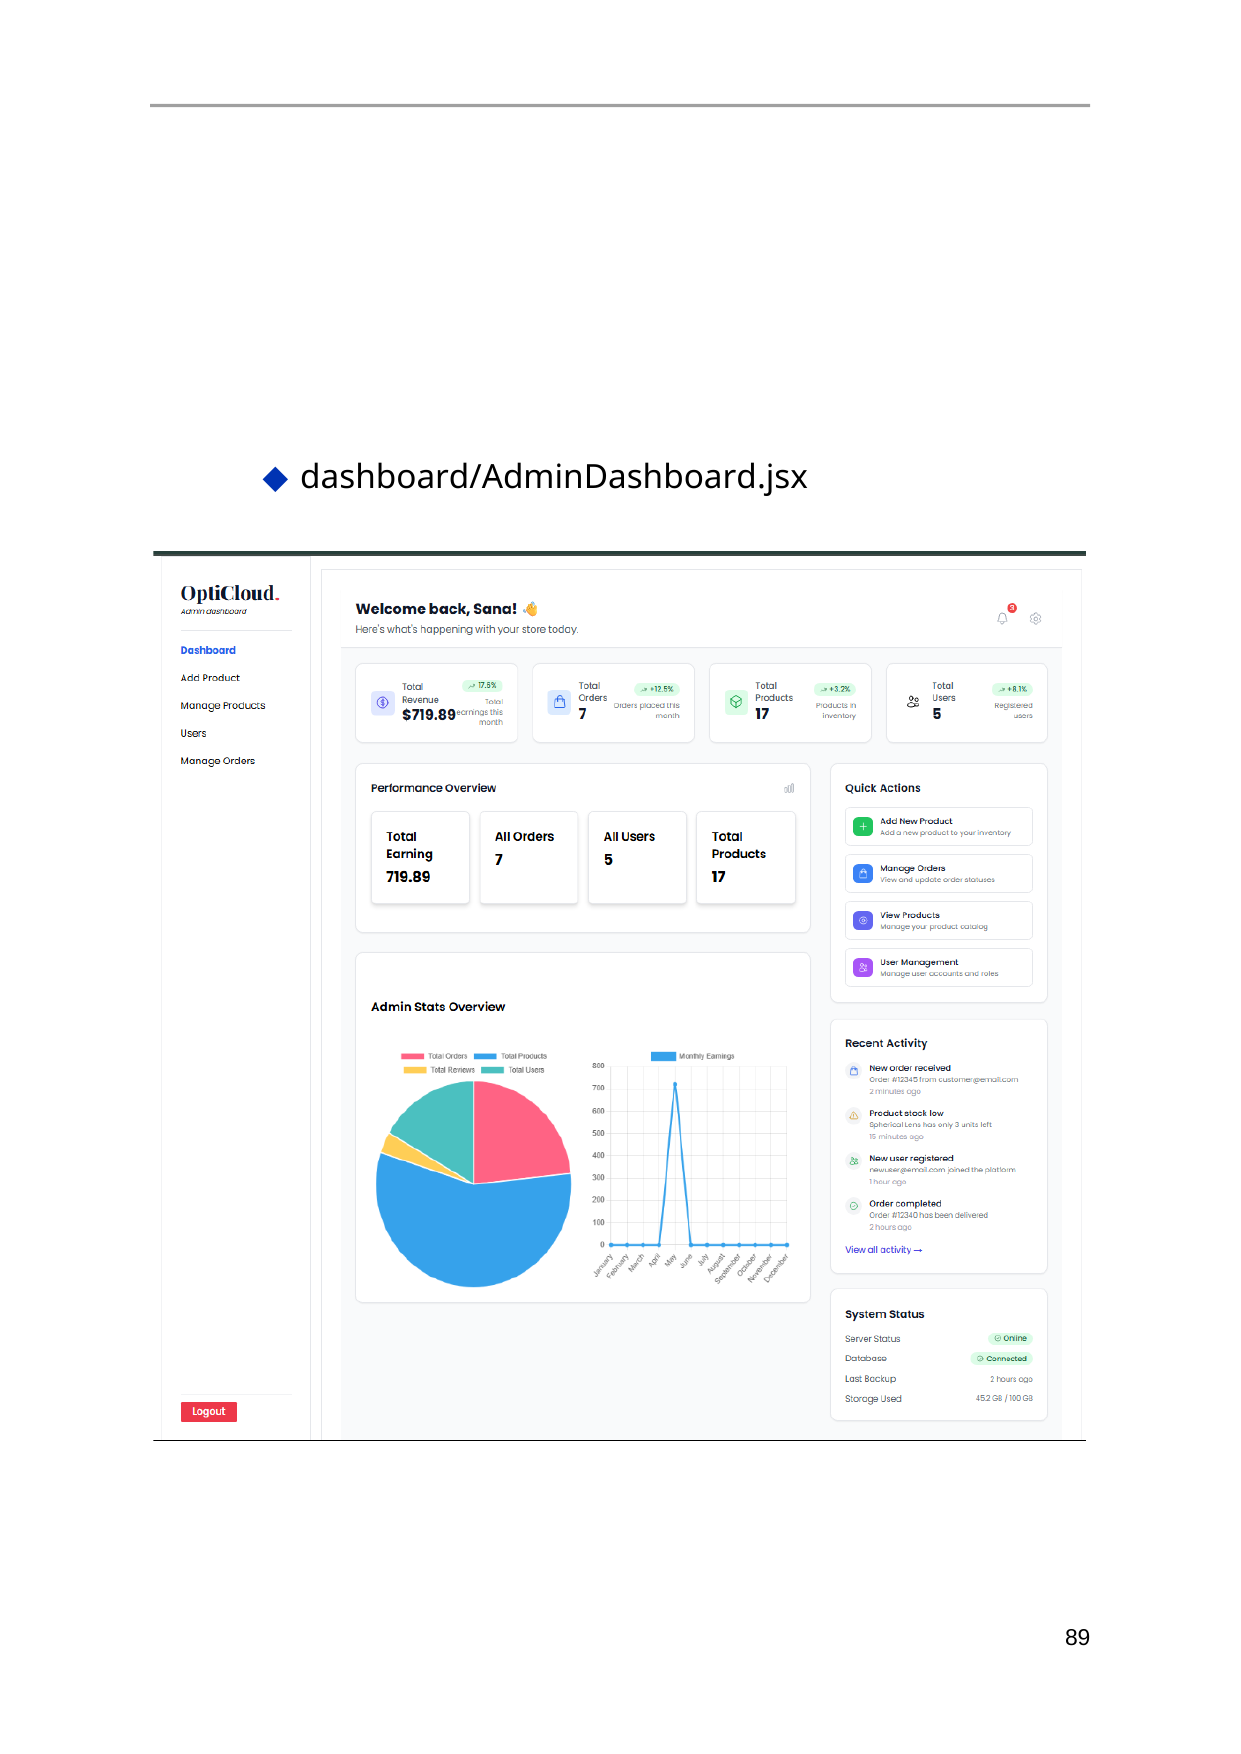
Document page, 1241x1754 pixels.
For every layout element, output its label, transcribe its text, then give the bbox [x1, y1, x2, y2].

subtitle dashboard/AdminDashboard.jsx [262, 453, 1090, 498]
picture [153, 551, 1086, 1441]
